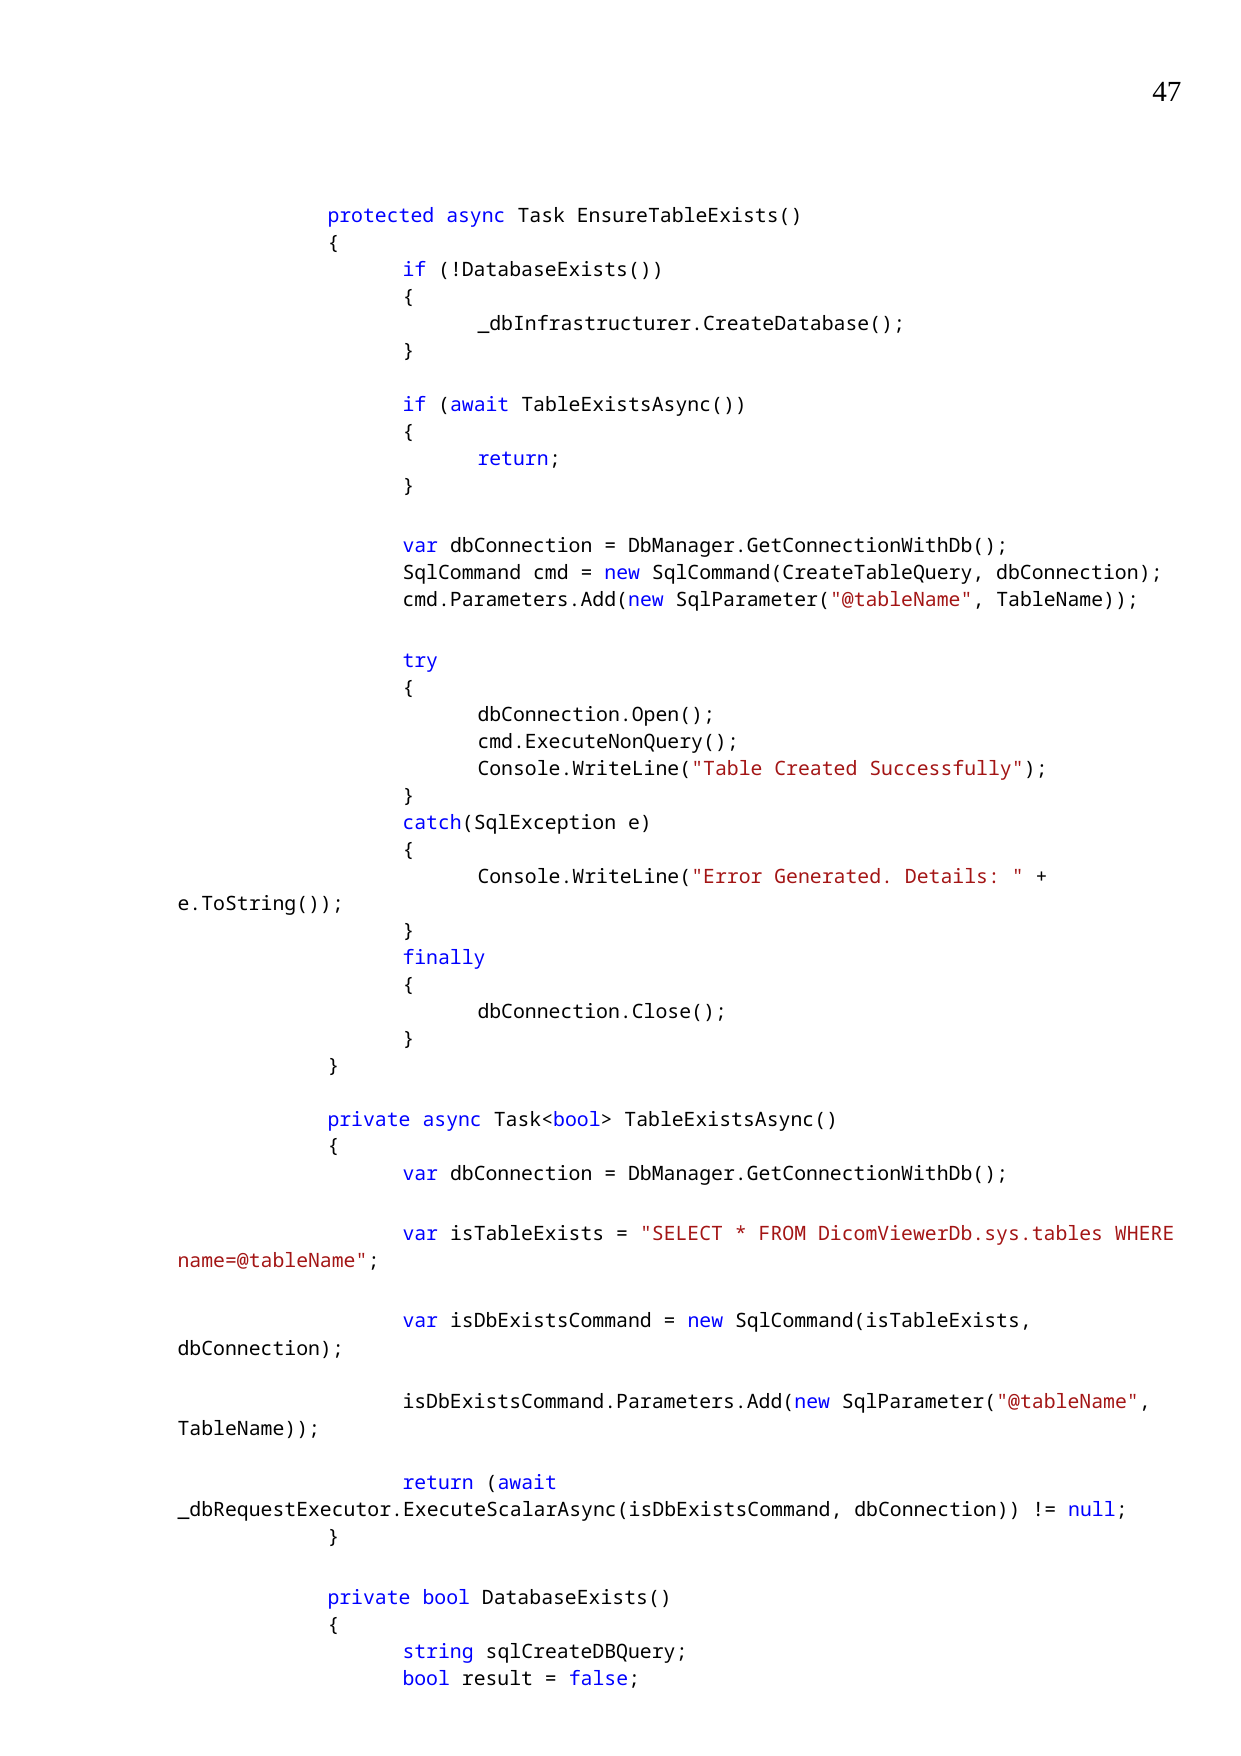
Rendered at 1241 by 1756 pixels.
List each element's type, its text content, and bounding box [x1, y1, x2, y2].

text string sqlCreateDBQuery; [177, 1637, 1181, 1664]
text bool result = false; [177, 1664, 1181, 1691]
text { [177, 417, 1181, 444]
text protected async Task EnsureTableExists() [177, 201, 1181, 228]
text { [177, 673, 1181, 700]
text finally [177, 943, 1181, 970]
text var isTableExists = "SELECT * FROM DicomViewerDb.sys.tables WHERE name=@tableName"; [177, 1219, 1181, 1273]
text return; [177, 444, 1181, 471]
text catch(SqlException e) [177, 808, 1181, 835]
text isDbExistsCommand.Parameters.Add(new SqlParameter("@tableName", TableName)); [177, 1388, 1181, 1442]
text } [177, 1523, 1181, 1549]
text { [177, 228, 1181, 255]
text cmd.Parameters.Add(new SqlParameter("@tableName", TableName)); [177, 586, 1181, 613]
text cmd.ExecuteNonQuery(); [177, 727, 1181, 754]
text } [177, 781, 1181, 808]
text { [177, 1610, 1181, 1637]
text SqlCommand cmd = new SqlCommand(CreateTableQuery, dbConnection); [177, 559, 1181, 586]
text } [177, 336, 1181, 363]
text { [177, 1132, 1181, 1159]
text } [177, 1051, 1181, 1078]
text if (await TableExistsAsync()) [177, 390, 1181, 417]
text { [177, 970, 1181, 997]
text private bool DatabaseExists() [177, 1583, 1181, 1610]
text dbConnection.Close(); [177, 997, 1181, 1024]
text dbConnection.Open(); [177, 700, 1181, 727]
text private async Task<bool> TableExistsAsync() [177, 1105, 1181, 1132]
text Console.WriteLine("Table Created Successfully"); [177, 754, 1181, 781]
text } [177, 916, 1181, 943]
text _dbInfrastructurer.CreateDatabase(); [177, 309, 1181, 336]
text } [177, 1024, 1181, 1051]
text { [177, 282, 1181, 309]
text var isDbExistsCommand = new SqlCommand(isTableExists, dbConnection); [177, 1307, 1181, 1361]
text if (!DatabaseExists()) [177, 255, 1181, 282]
text { [177, 835, 1181, 862]
text return (await _dbRequestExecutor.ExecuteScalarAsync(isDbExistsCommand, dbConnection)) != null; [177, 1469, 1181, 1523]
text var dbConnection = DbManager.GetConnectionWithDb(); [177, 532, 1181, 559]
text var dbConnection = DbManager.GetConnectionWithDb(); [177, 1159, 1181, 1186]
text } [177, 471, 1181, 498]
text Console.WriteLine("Error Generated. Details: " + e.ToString()); [177, 862, 1181, 916]
text try [177, 646, 1181, 673]
